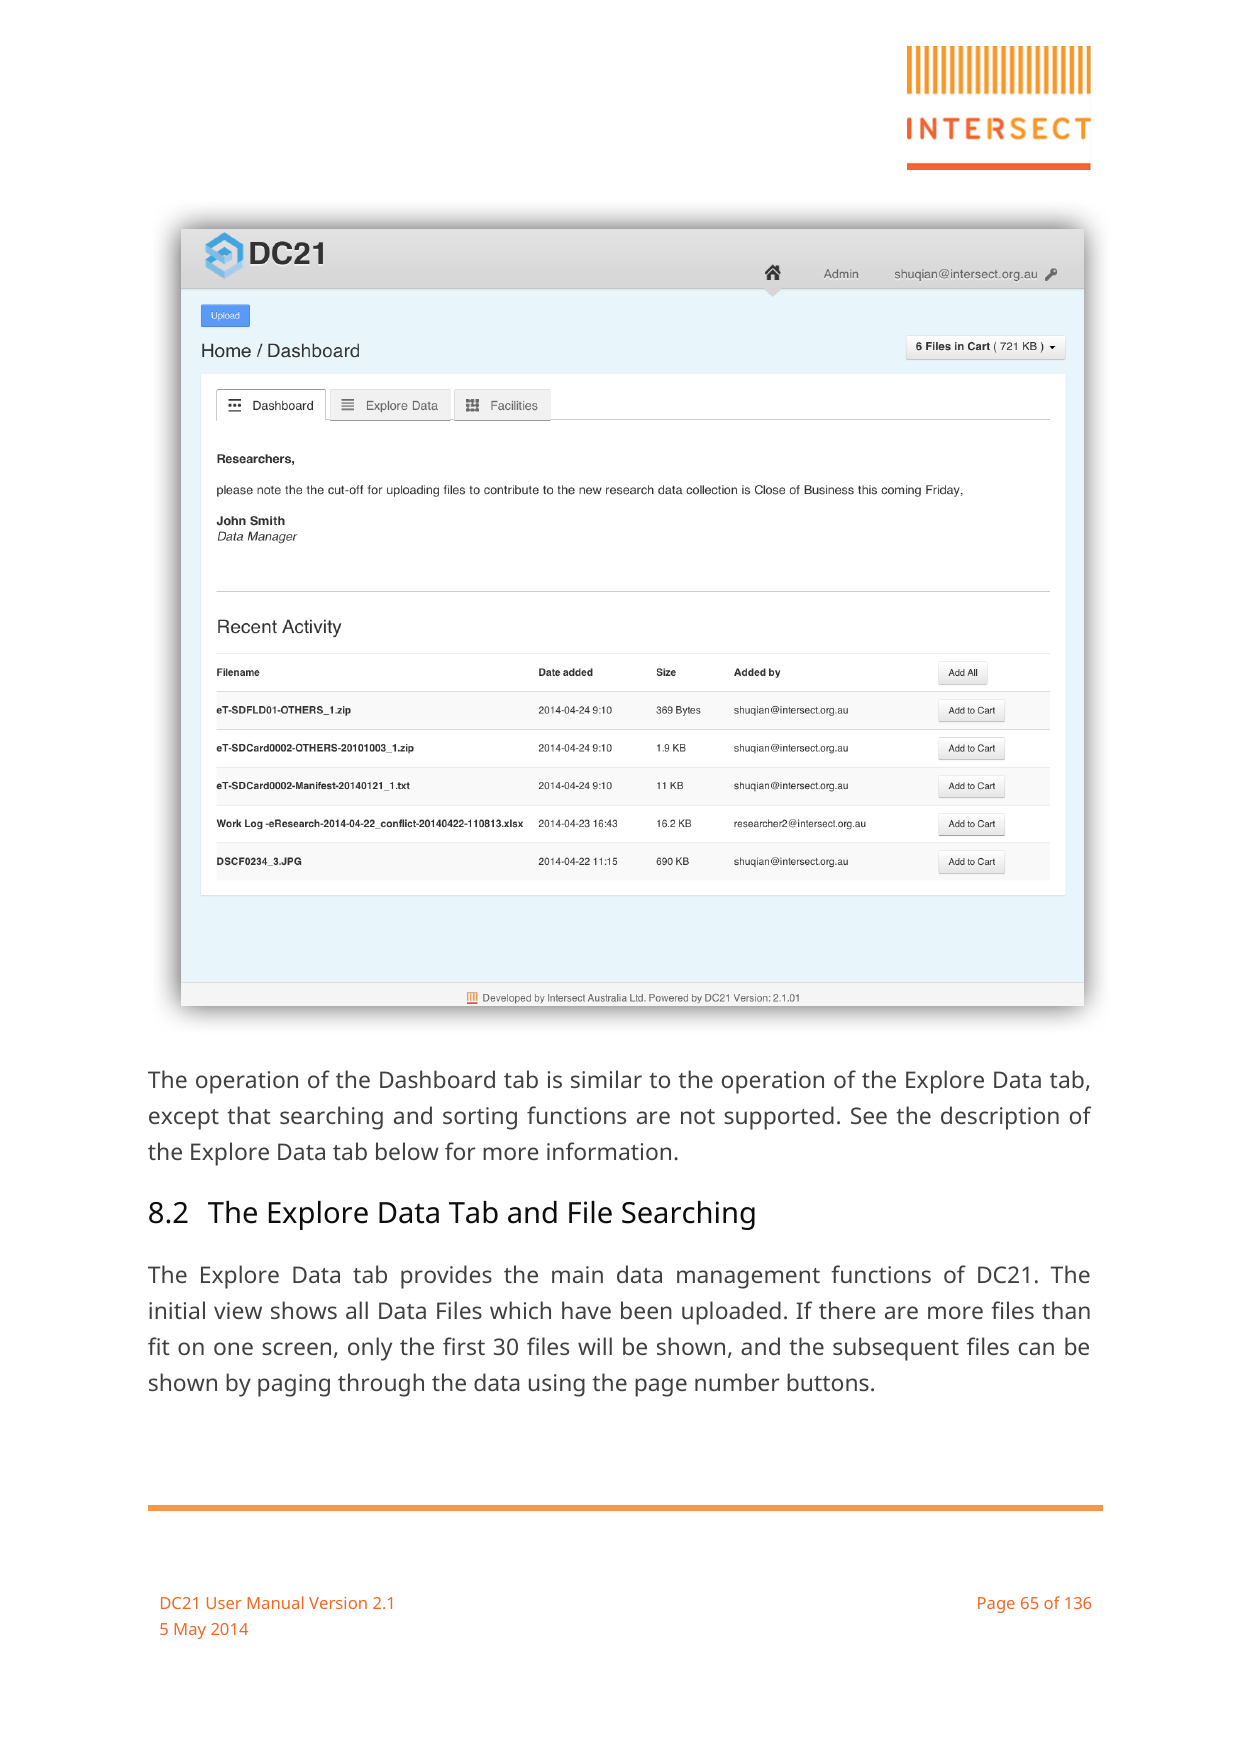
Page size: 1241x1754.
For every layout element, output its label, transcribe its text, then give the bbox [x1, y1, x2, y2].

text The operation of the Dashboard tab is similar to the operation of the Explore Data tab, except that searching and sorting functions are not supported. See the description of the Explore Data tab below for more information. [148, 1064, 1092, 1167]
picture [181, 229, 1084, 1006]
subtitle The Explore Data Tab and File Searching [148, 1192, 1092, 1232]
text The Explore Data tab provides the main data management functions of DC21. The initial view shows all Data Files which have been uploaded. If there are more files than fit on one screen, only the first 30 files will be shown, and the subsequent files can be shown by paging through the data using the page number buttons. [148, 1259, 1092, 1398]
picture [905, 44, 1093, 172]
